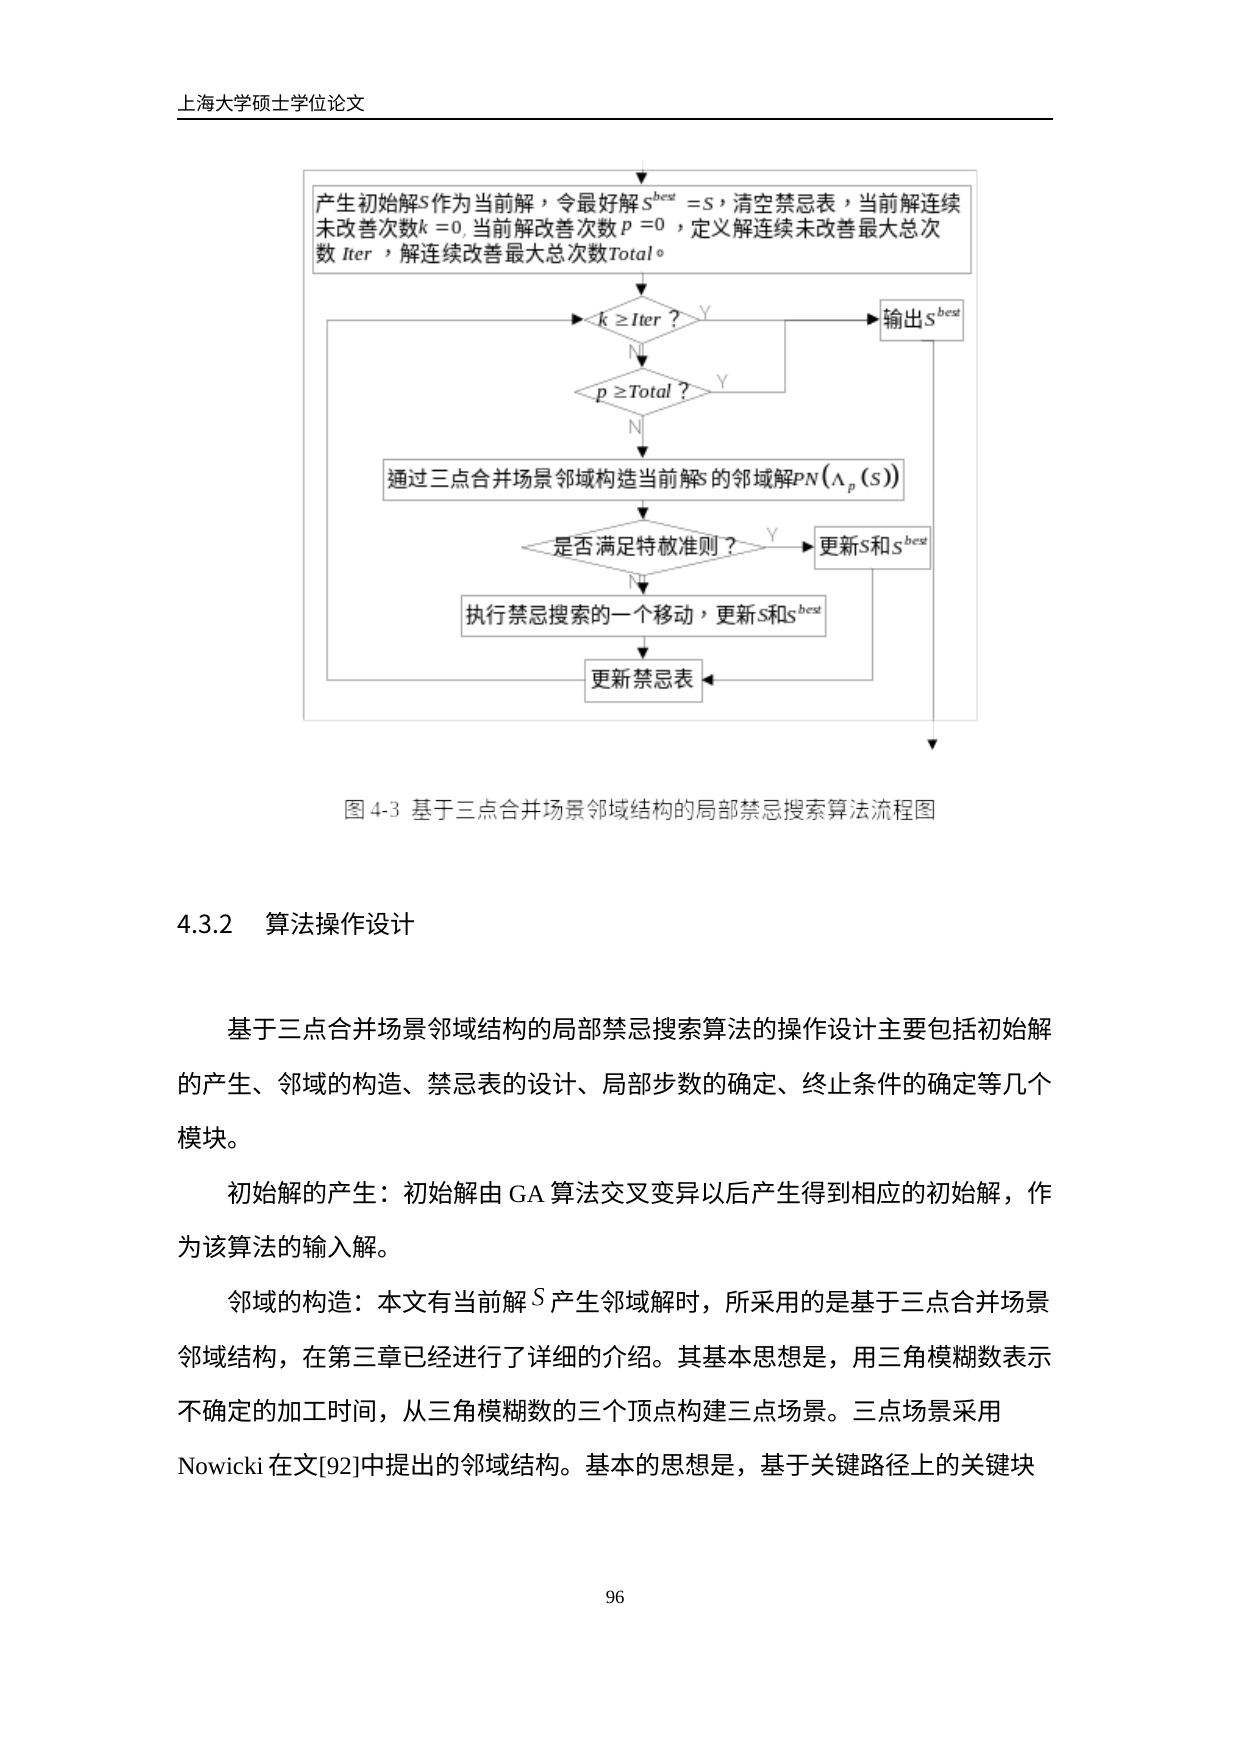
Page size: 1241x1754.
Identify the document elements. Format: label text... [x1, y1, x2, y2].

text 初始解的产生：初始解由GA算法交叉变异以后产生得到相应的初始解，作为该算法的输入解。 [177, 1173, 1053, 1264]
subtitle 算法操作设计 [177, 888, 1053, 956]
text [177, 1282, 1053, 1482]
text 基于三点合并场景邻域结构的局部禁忌搜索算法的操作设计主要包括初始解的产生、邻域的构造、禁忌表的设计、局部步数的确定、终止条件的确定等几个模块。 [177, 1010, 1053, 1155]
